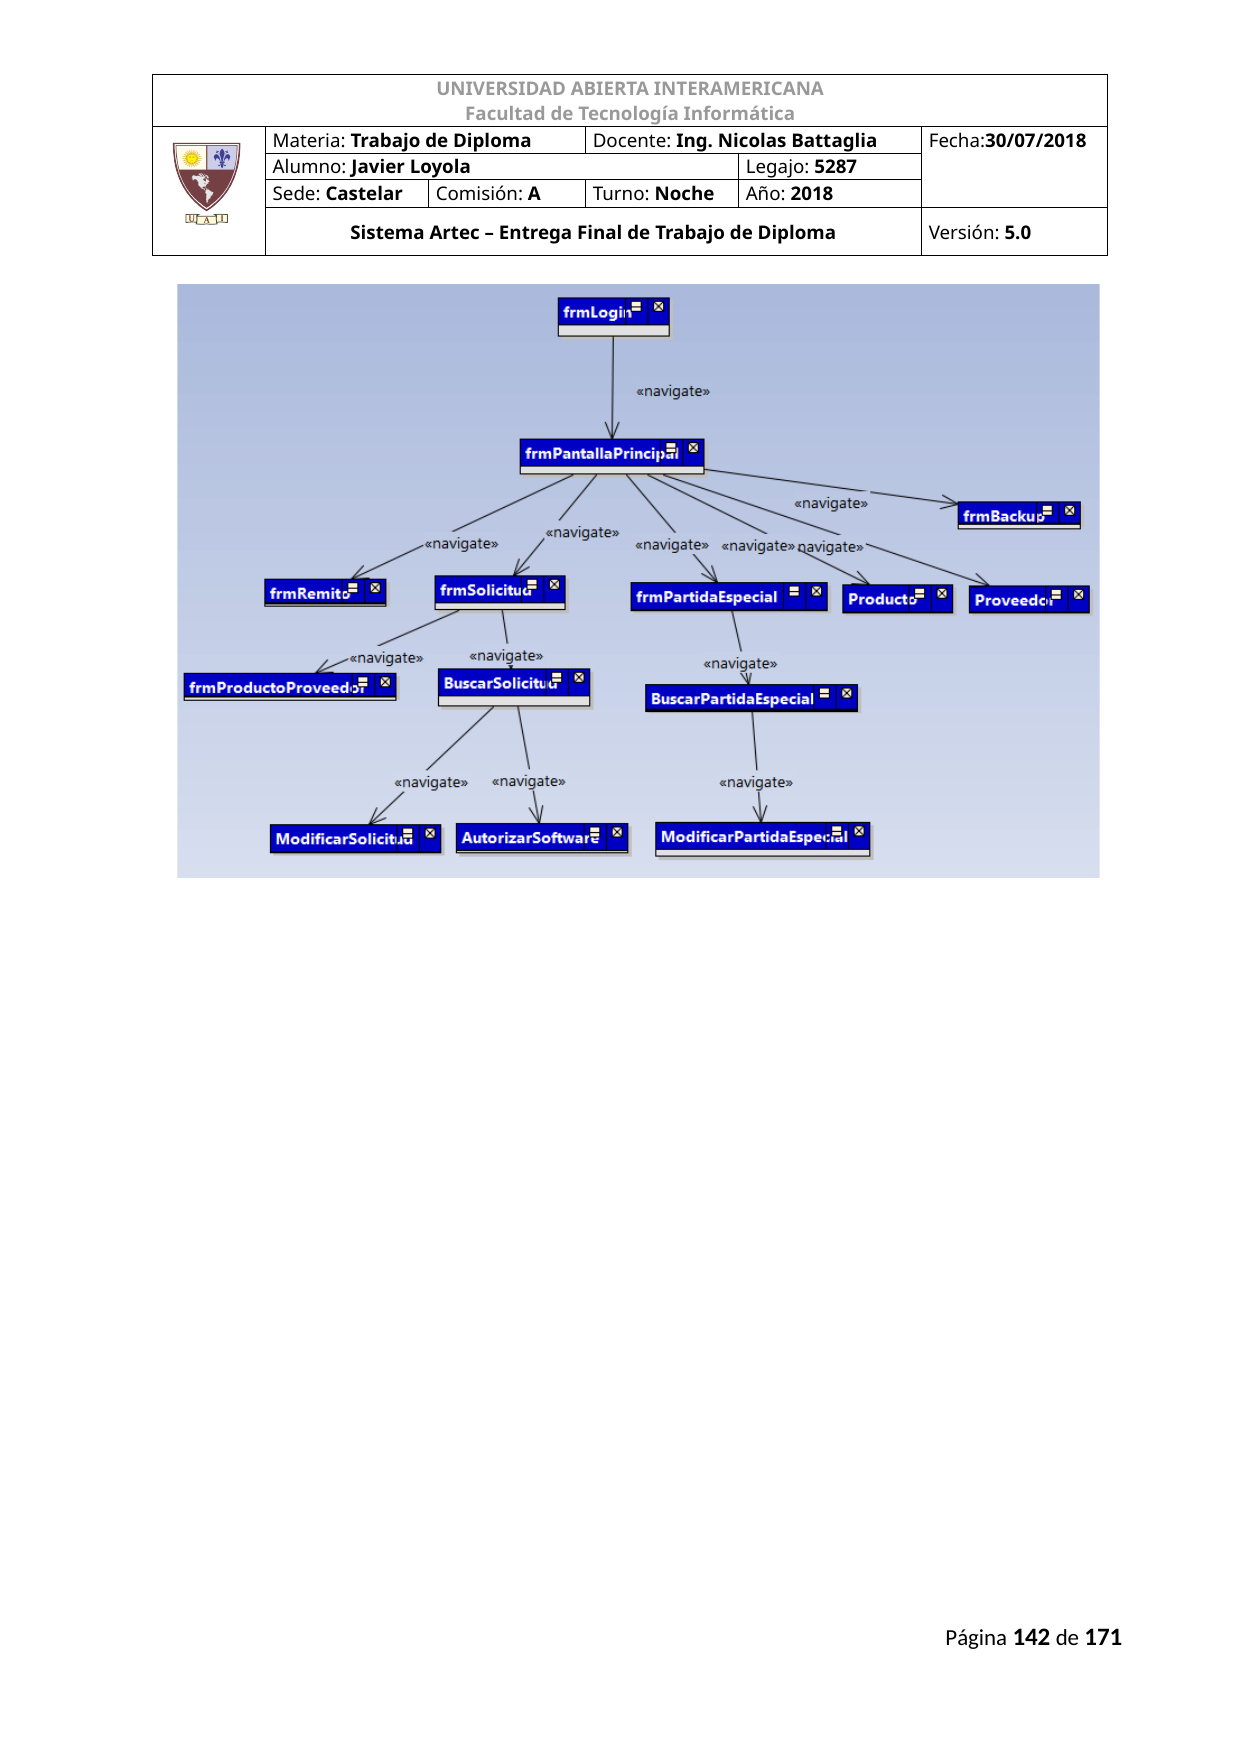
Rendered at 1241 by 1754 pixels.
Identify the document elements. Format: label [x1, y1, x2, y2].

picture [157, 136, 257, 228]
picture [177, 284, 1100, 878]
